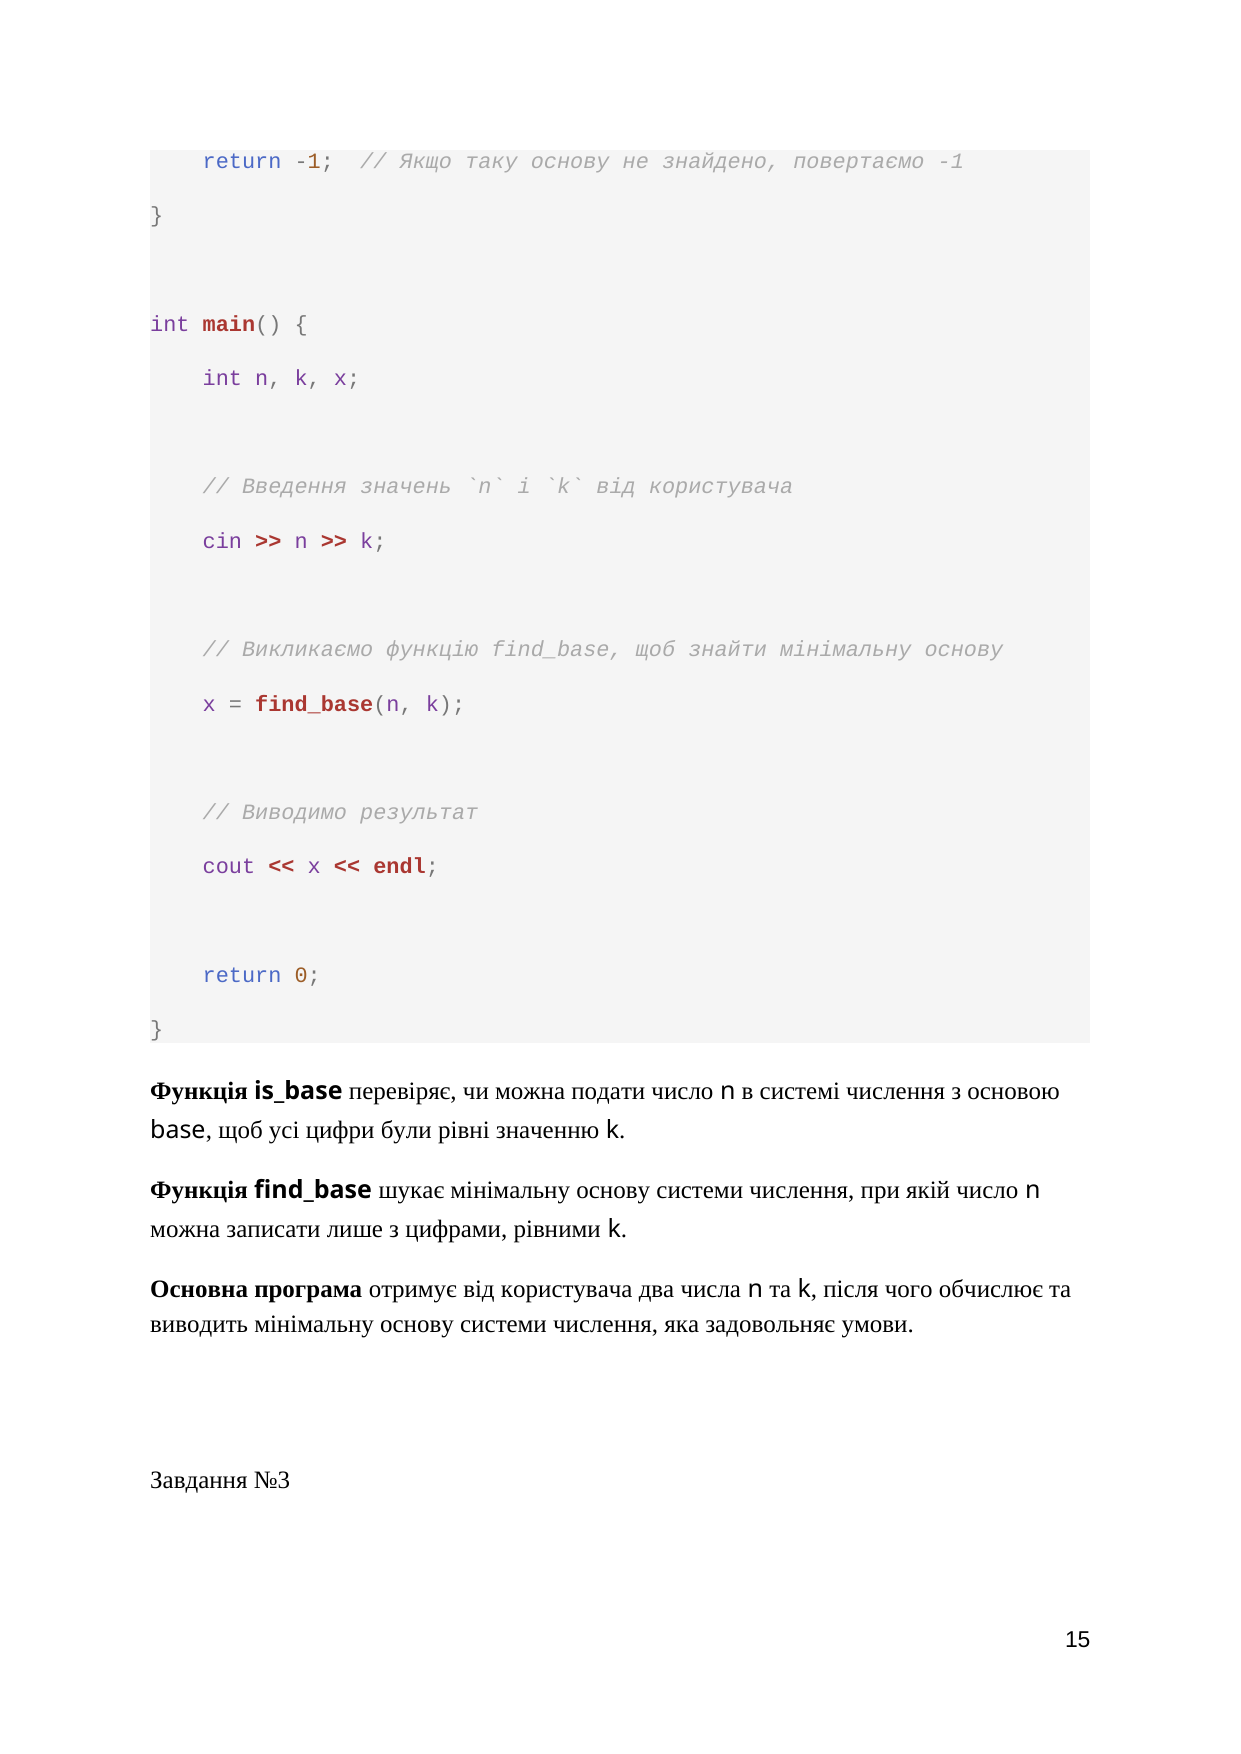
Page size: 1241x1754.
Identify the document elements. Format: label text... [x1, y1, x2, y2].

text int n, k, x; [150, 367, 1090, 392]
text return 0; [150, 964, 1090, 989]
text // Викликаємо функцію find_base, щоб знайти мінімальну основу [150, 638, 1090, 663]
text cin >> n >> k; [150, 530, 1090, 555]
text x = find_base(n, k); [150, 693, 1090, 717]
text // Виводимо результат [150, 801, 1090, 826]
text return -1; // Якщо таку основу не знайдено, повертаємо -1 [150, 150, 1090, 175]
text Функція is_base перевіряє, чи можна подати число n в системі числення з основою base, щоб усі цифри були рівні значенню k. [150, 1073, 1090, 1146]
text Завдання №3 [150, 1465, 1090, 1494]
text cout << x << endl; [150, 856, 1090, 880]
text Основна програма отримує від користувача два числа n та k, після чого обчислює та виводить мінімальну основу системи числення, яка задовольняє умови. [150, 1271, 1090, 1338]
text } [150, 204, 1090, 229]
text int main() { [150, 313, 1090, 338]
text Функція find_base шукає мінімальну основу системи числення, при якій число n можна записати лише з цифрами, рівними k. [150, 1172, 1090, 1245]
text // Введення значень `n` і `k` від користувача [150, 476, 1090, 500]
text } [150, 1018, 1090, 1043]
